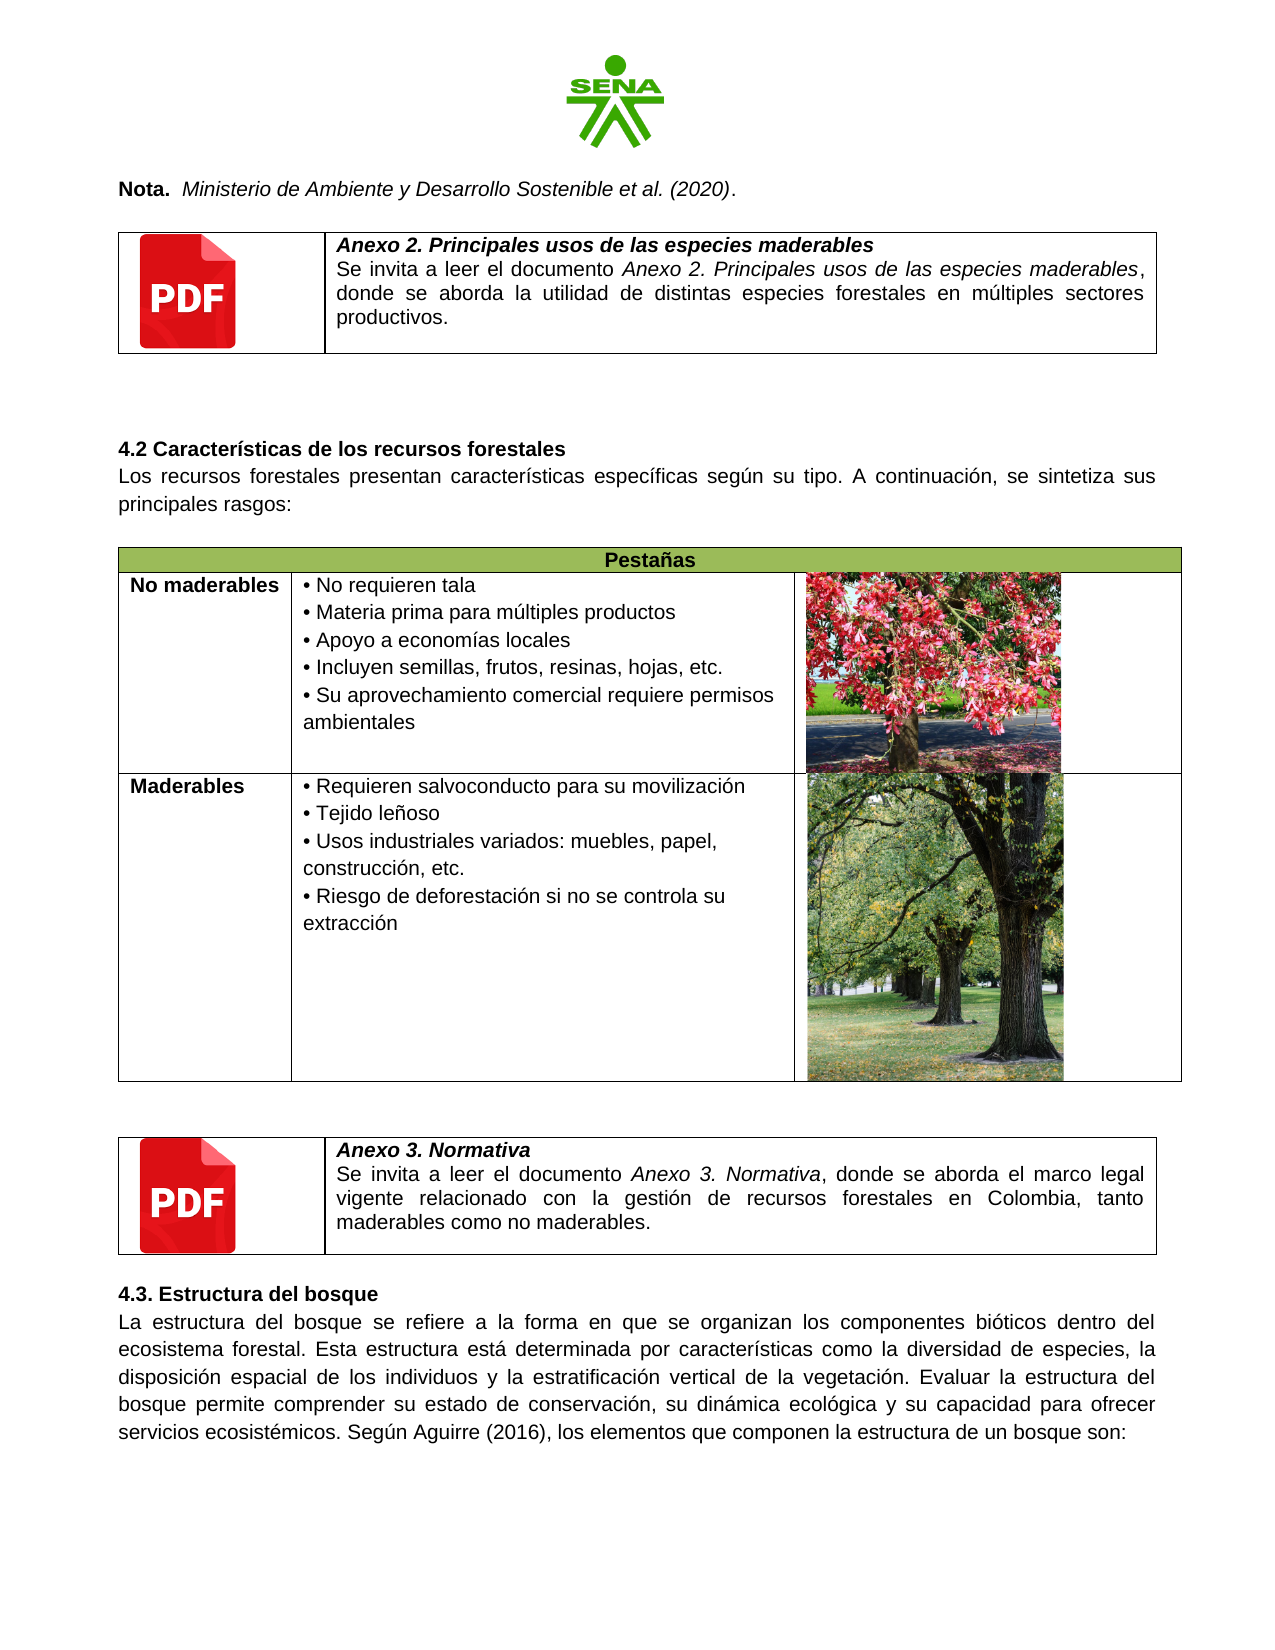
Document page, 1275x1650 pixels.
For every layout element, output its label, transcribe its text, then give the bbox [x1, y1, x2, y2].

table_header Anexo 2. Principales usos de las especies maderables Se invita a leer el documento Anexo 2. Principales usos de las especies maderables, donde se aborda la utilidad de distintas especies forestales en múltiples sectores productivos. [326, 233, 1156, 353]
table_header Pestañas [119, 548, 1181, 572]
picture [129, 1138, 246, 1254]
table_header [119, 1138, 129, 1254]
table_header [119, 233, 324, 353]
table_cell [795, 774, 806, 1081]
table_header Anexo 3. Normativa Se invita a leer el documento Anexo 3. Normativa, donde se aborda el marco legal vigente relacionado con la gestión de recursos forestales en Colombia, tanto maderables como no maderables. [326, 1138, 1156, 1254]
text Nota. Ministerio de Ambiente y Desarrollo Sostenible et al. (2020). [118, 177, 1157, 201]
text Los recursos forestales presentan características específicas según su tipo. A continuación, se sintetiza sus principales rasgos: [118, 464, 1157, 516]
text La estructura del bosque se refiere a la forma en que se organizan los componentes bióticos dentro del ecosistema forestal. Esta estructura está determinada por características como la diversidad de especies, la disposición espacial de los individuos y la estratificación vertical de la vegetación. Evaluar la estructura del bosque permite comprender su estado de conservación, su dinámica ecológica y su capacidad para ofrecer servicios ecosistémicos. Según Aguirre (2016), los elementos que componen la estructura de un bosque son: [118, 1310, 1157, 1444]
picture [129, 233, 246, 349]
picture [566, 55, 664, 148]
table_cell • No requieren tala • Materia prima para múltiples productos • Apoyo a economías locales • Incluyen semillas, frutos, resinas, hojas, etc. • Su aprovechamiento comercial requiere permisos ambientales [292, 573, 794, 773]
table_cell Maderables [119, 774, 291, 1081]
table_cell [1064, 774, 1181, 1081]
table_cell No maderables [119, 573, 291, 773]
text 4.3. Estructura del bosque [118, 1282, 1157, 1306]
picture [806, 572, 1064, 1081]
table_cell [1062, 573, 1181, 773]
table_header [246, 1138, 324, 1254]
text 4.2 Características de los recursos forestales [118, 437, 1157, 461]
table_cell • Requieren salvoconducto para su movilización • Tejido leñoso • Usos industriales variados: muebles, papel, construcción, etc. • Riesgo de deforestación si no se controla su extracción [292, 774, 794, 1081]
table_cell [795, 573, 806, 773]
